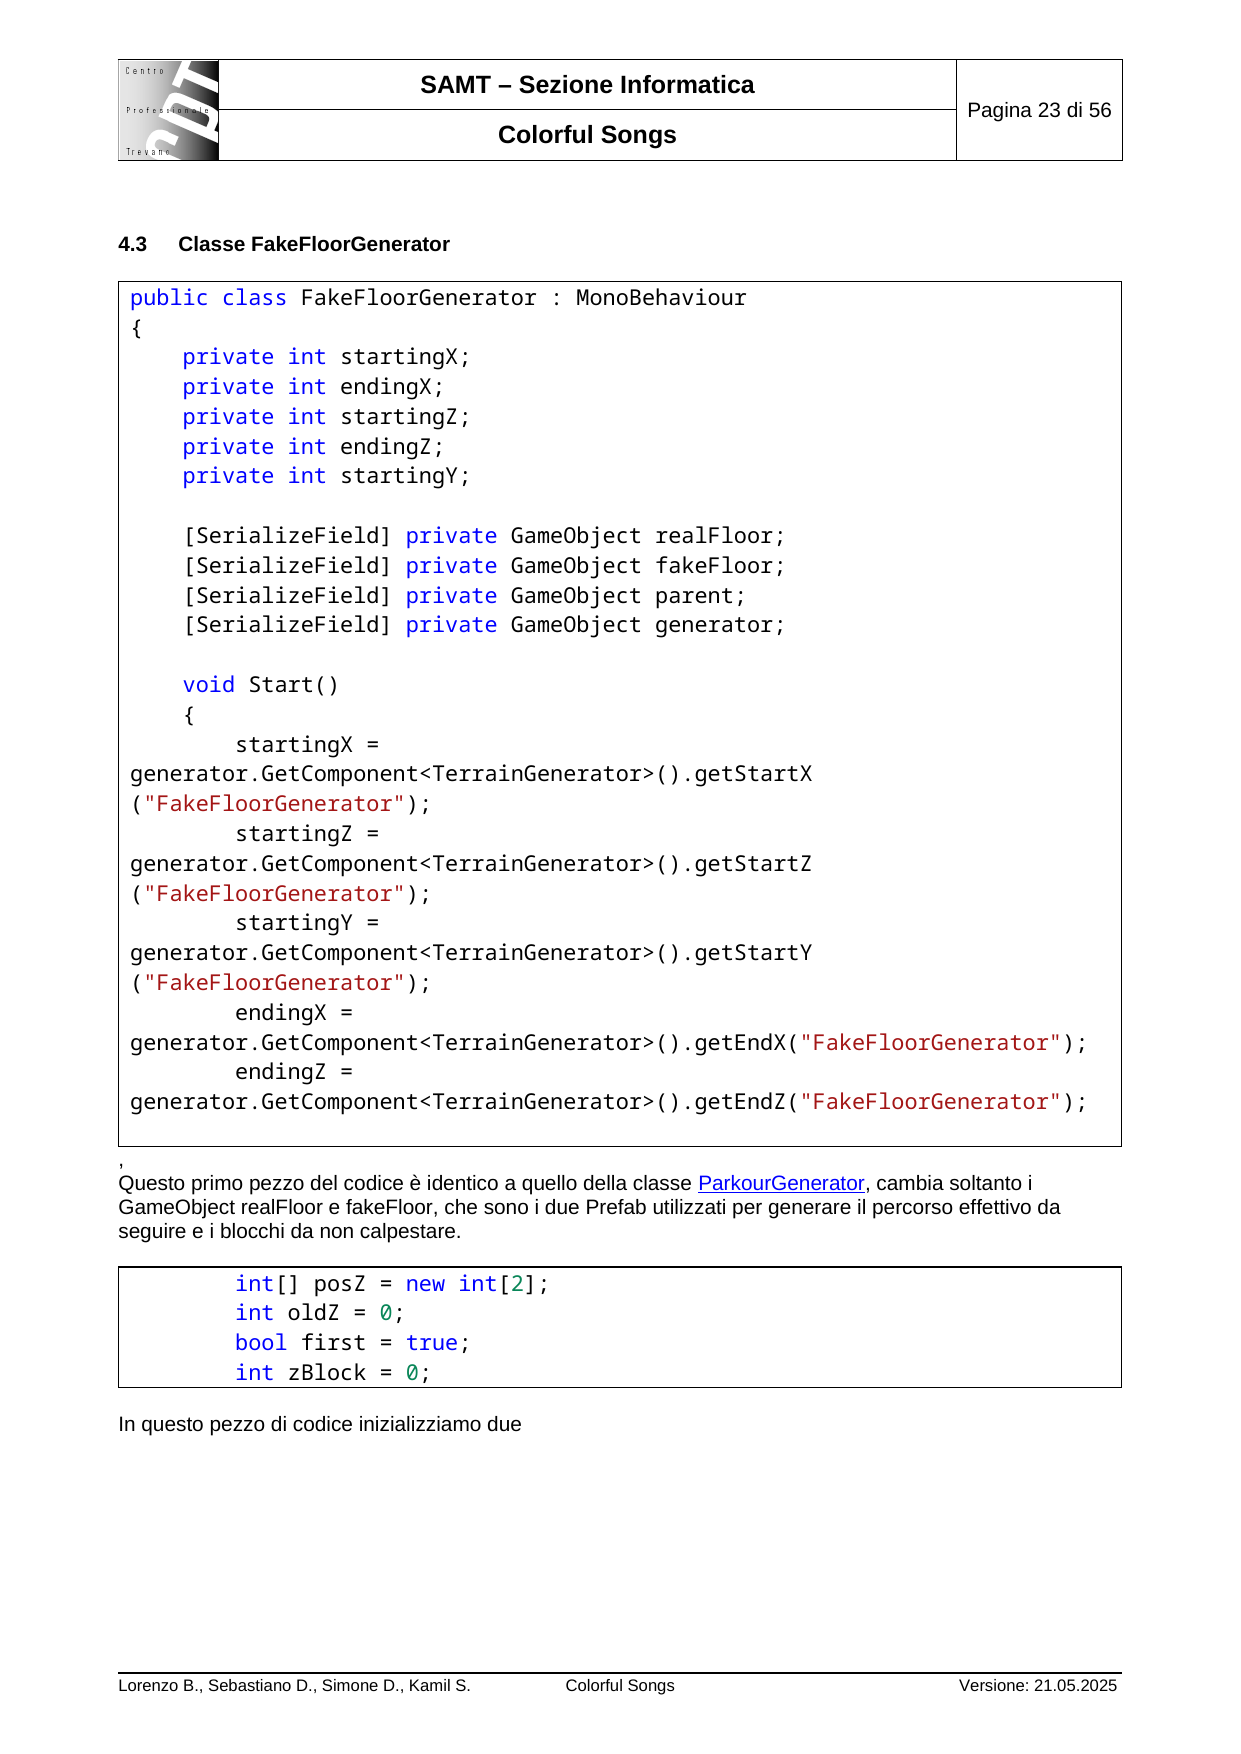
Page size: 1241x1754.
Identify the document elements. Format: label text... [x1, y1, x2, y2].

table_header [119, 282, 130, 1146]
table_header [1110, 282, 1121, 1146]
text Questo primo pezzo del codice è identico a quello della classe ParkourGenerator, cambia soltanto i GameObject realFloor e fakeFloor, che sono i due Prefab utilizzati per generare il percorso effettivo da seguire e i blocchi da non calpestare. [118, 1171, 1122, 1242]
picture [118, 60, 219, 160]
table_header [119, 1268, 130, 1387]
text , [118, 1147, 1122, 1171]
text In questo pezzo di codice inizializziamo due [118, 1412, 1122, 1436]
subtitle Classe FakeFloorGenerator [118, 232, 1122, 256]
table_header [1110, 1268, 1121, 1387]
